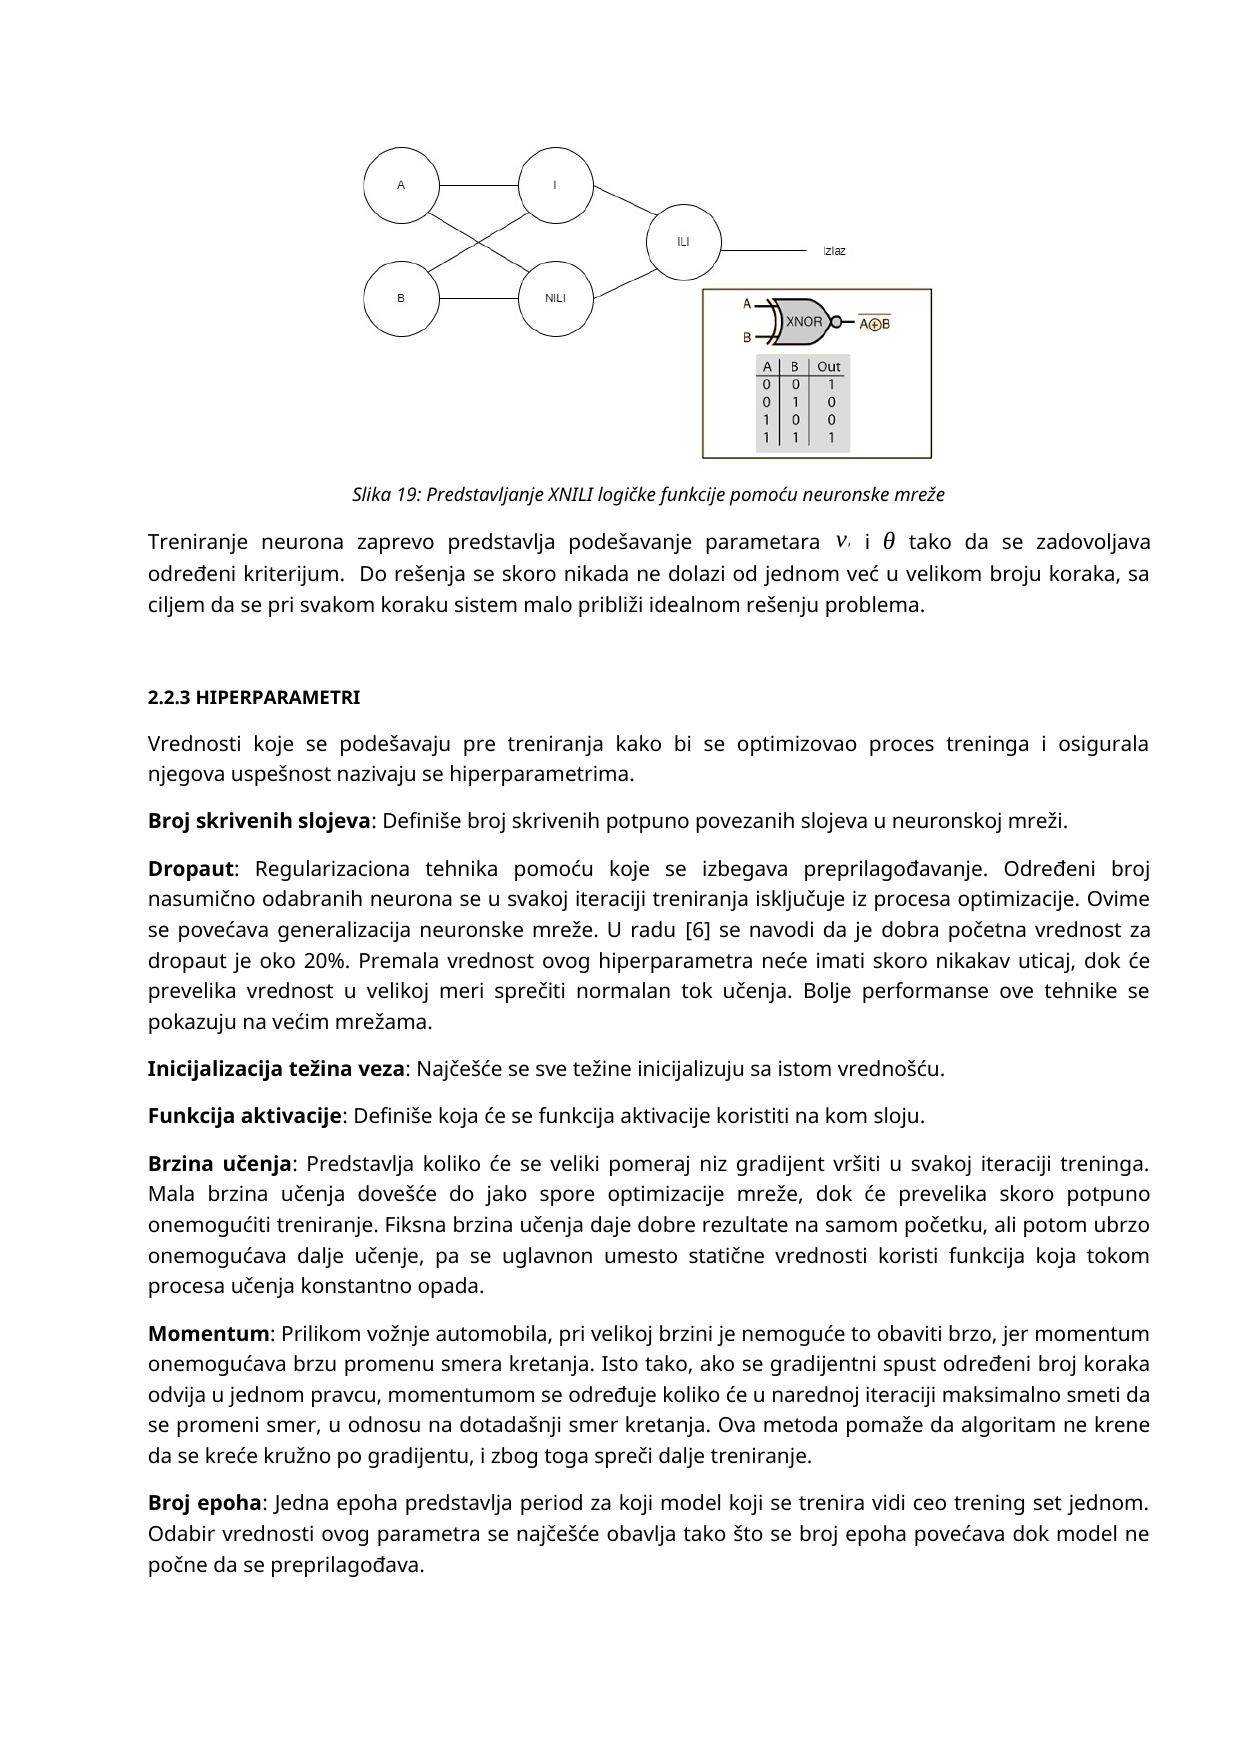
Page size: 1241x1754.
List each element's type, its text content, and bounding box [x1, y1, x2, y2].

text Brzina učenja: Predstavlja koliko će se veliki pomeraj niz gradijent vršiti u svakoj iteraciji treninga. Mala brzina učenja dovešće do jako spore optimizacije mreže, dok će prevelika skoro potpuno onemogućiti treniranje. Fiksna brzina učenja daje dobre rezultate na samom početku, ali potom ubrzo onemogućava dalje učenje, pa se uglavnon umesto statične vrednosti koristi funkcija koja tokom procesa učenja konstantno opada. [148, 1149, 1152, 1300]
text Vrednosti koje se podešavaju pre treniranja kako bi se optimizovao proces treninga i osigurala njegova uspešnost nazivaju se hiperparametrima. [148, 729, 1152, 788]
picture [363, 147, 936, 463]
text Momentum: Prilikom vožnje automobila, pri velikoj brzini je nemoguće to obaviti brzo, jer momentum onemogućava brzu promenu smera kretanja. Isto tako, ako se gradijentni spust određeni broj koraka odvija u jednom pravcu, momentumom se određuje koliko će u narednoj iteraciji maksimalno smeti da se promeni smer, u odnosu na dotadašnji smer kretanja. Ova metoda pomaže da algoritam ne krene da se kreće kružno po gradijentu, i zbog toga spreči dalje treniranje. [148, 1319, 1152, 1469]
subtitle Slika 19: Predstavljanje XNILI logičke funkcije pomoću neuronske mreže [148, 482, 1152, 507]
text Treniranje neurona zaprevo predstavlja podešavanje parametara i tako da se zadovoljava određeni kriterijum. Do rešenja se skoro nikada ne dolazi od jednom već u velikom broju koraka, sa ciljem da se pri svakom koraku sistem malo približi idealnom rešenju problema. [148, 526, 1152, 618]
text Dropaut: Regularizaciona tehnika pomoću koje se izbegava preprilagođavanje. Određeni broj nasumično odabranih neurona se u svakoj iteraciji treniranja isključuje iz procesa optimizacije. Ovime se povećava generalizacija neuronske mreže. U radu [6] se navodi da je dobra početna vrednost za dropaut je oko 20%. Premala vrednost ovog hiperparametra neće imati skoro nikakav uticaj, dok će prevelika vrednost u velikoj meri sprečiti normalan tok učenja. Bolje performanse ove tehnike se pokazuju na većim mrežama. [148, 854, 1152, 1035]
text Funkcija aktivacije: Definiše koja će se funkcija aktivacije koristiti na kom sloju. [148, 1102, 1152, 1130]
subtitle 2.2.3 HIPERPARAMETRI [148, 684, 1152, 710]
text Inicijalizacija težina veza: Najčešće se sve težine inicijalizuju sa istom vrednošću. [148, 1054, 1152, 1083]
text Broj skrivenih slojeva: Definiše broj skrivenih potpuno povezanih slojeva u neuronskoj mreži. [148, 807, 1152, 835]
text Broj epoha: Jedna epoha predstavlja period za koji model koji se trenira vidi ceo trening set jednom. Odabir vrednosti ovog parametra se najčešće obavlja tako što se broj epoha povećava dok model ne počne da se preprilagođava. [148, 1488, 1152, 1578]
